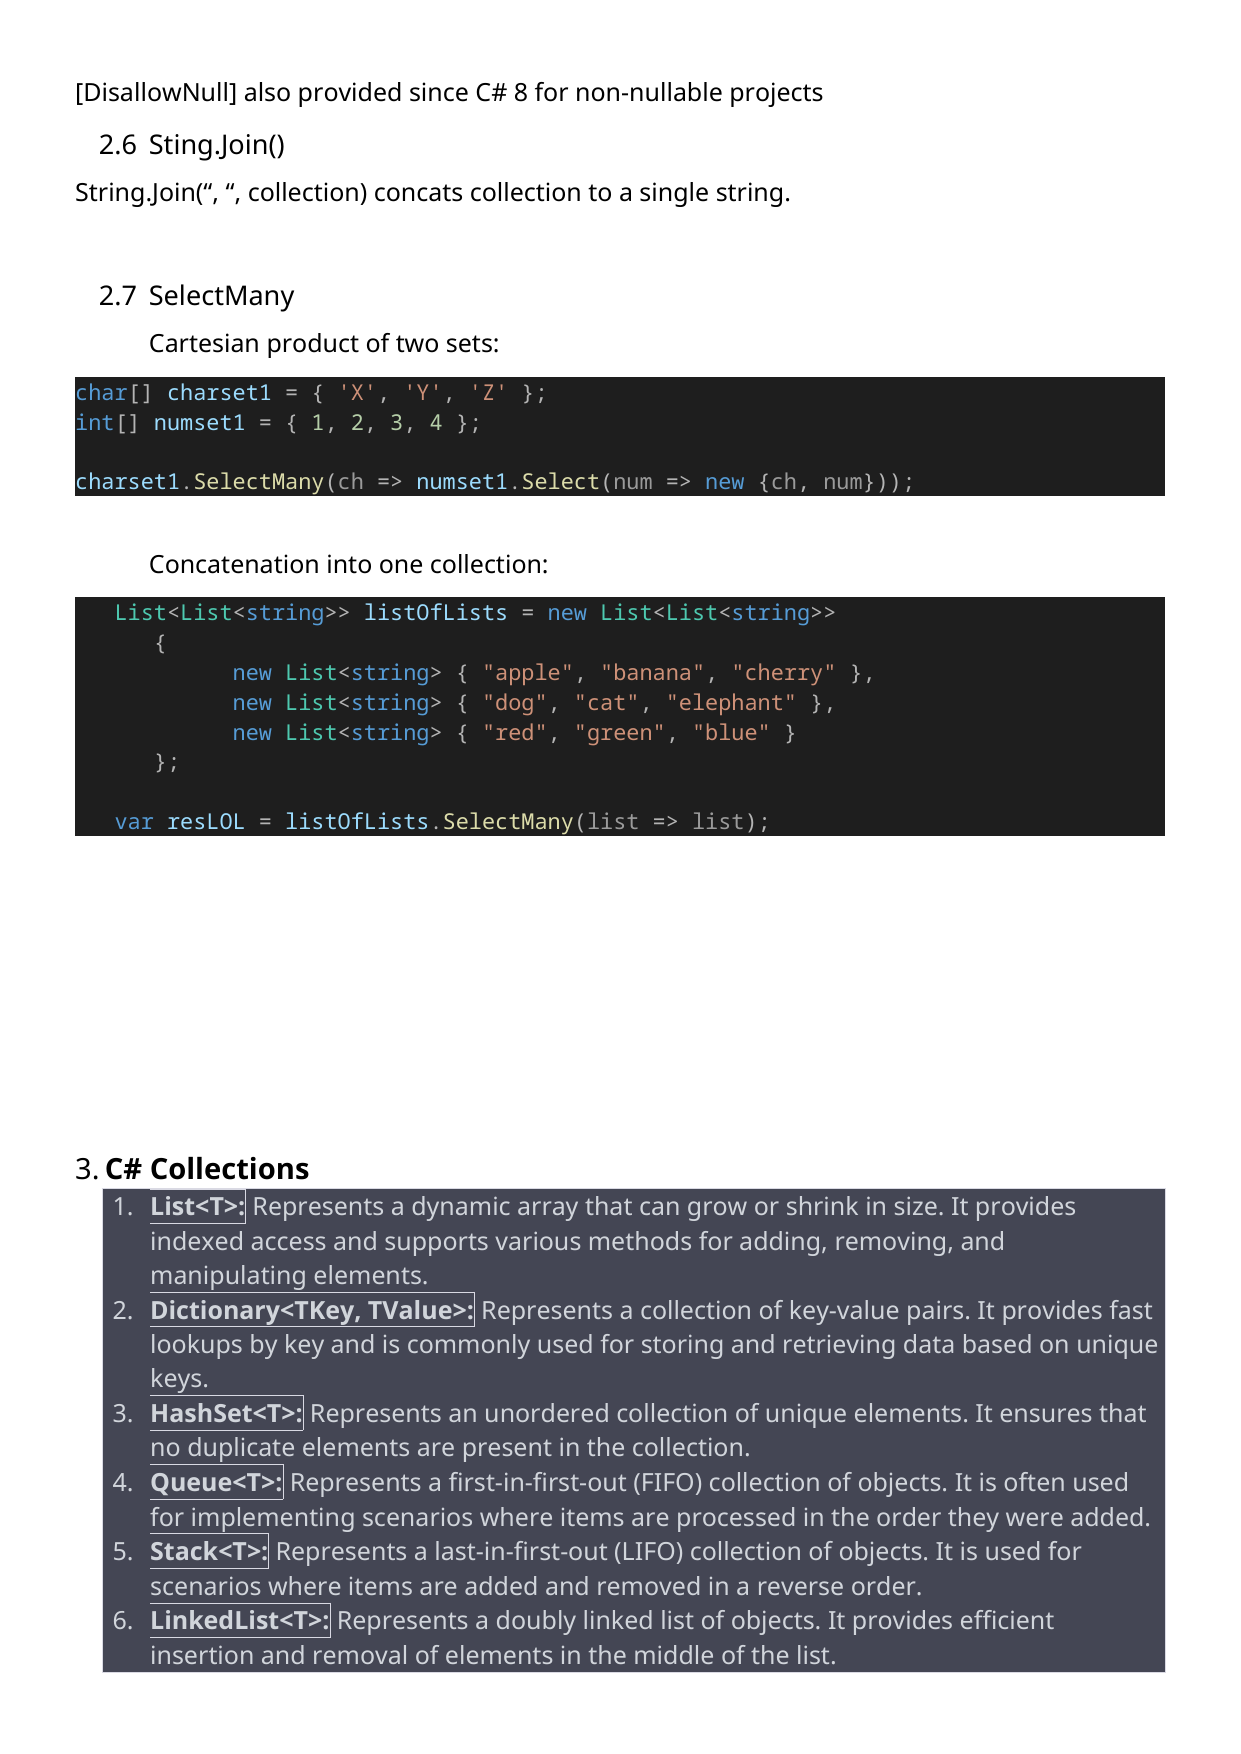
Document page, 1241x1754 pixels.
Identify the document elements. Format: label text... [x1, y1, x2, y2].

list HashSet<T>: Represents an unordered collection of unique elements. It ensures that no duplicate elements are present in the collection. [103, 1394, 1165, 1464]
text char[] charset1 = { 'X', 'Y', 'Z' }; [75, 377, 1165, 406]
list Dictionary<TKey, TValue>: Represents a collection of key-value pairs. It provides fast lookups by key and is commonly used for storing and retrieving data based on unique keys. [103, 1291, 1165, 1394]
subtitle C# Collections [75, 1148, 1165, 1188]
text new List<string> { "apple", "banana", "cherry" }, [75, 657, 1165, 687]
text new List<string> { "dog", "cat", "elephant" }, [75, 687, 1165, 716]
text var resLOL = listOfLists.SelectMany(list => list); [75, 806, 1165, 836]
text Concatenation into one collection: [75, 547, 1165, 581]
text int[] numset1 = { 1, 2, 3, 4 }; [75, 406, 1165, 436]
text [DisallowNull] also provided since C# 8 for non-nullable projects [75, 75, 1165, 109]
subtitle SelectMany [99, 277, 1165, 313]
text { [75, 627, 1165, 657]
text String.Join(“, “, collection) concats collection to a single string. [75, 175, 1165, 209]
text List<List<string>> listOfLists = new List<List<string>> [75, 597, 1165, 627]
text new List<string> { "red", "green", "blue" } [75, 716, 1165, 746]
text }; [75, 746, 1165, 776]
subtitle Sting.Join() [99, 126, 1165, 163]
list Queue<T>: Represents a first-in-first-out (FIFO) collection of objects. It is often used for implementing scenarios where items are processed in the order they were added. [103, 1464, 1165, 1533]
list Stack<T>: Represents a last-in-first-out (LIFO) collection of objects. It is used for scenarios where items are added and removed in a reverse order. [103, 1533, 1165, 1602]
list LinkedList<T>: Represents a doubly linked list of objects. It provides efficient insertion and removal of elements in the middle of the list. [103, 1602, 1165, 1672]
text Cartesian product of two sets: [75, 326, 1165, 360]
list List<T>: Represents a dynamic array that can grow or shrink in size. It provides indexed access and supports various methods for adding, removing, and manipulating elements. [103, 1189, 1165, 1291]
text charset1.SelectMany(ch => numset1.Select(num => new {ch, num})); [75, 466, 1165, 496]
